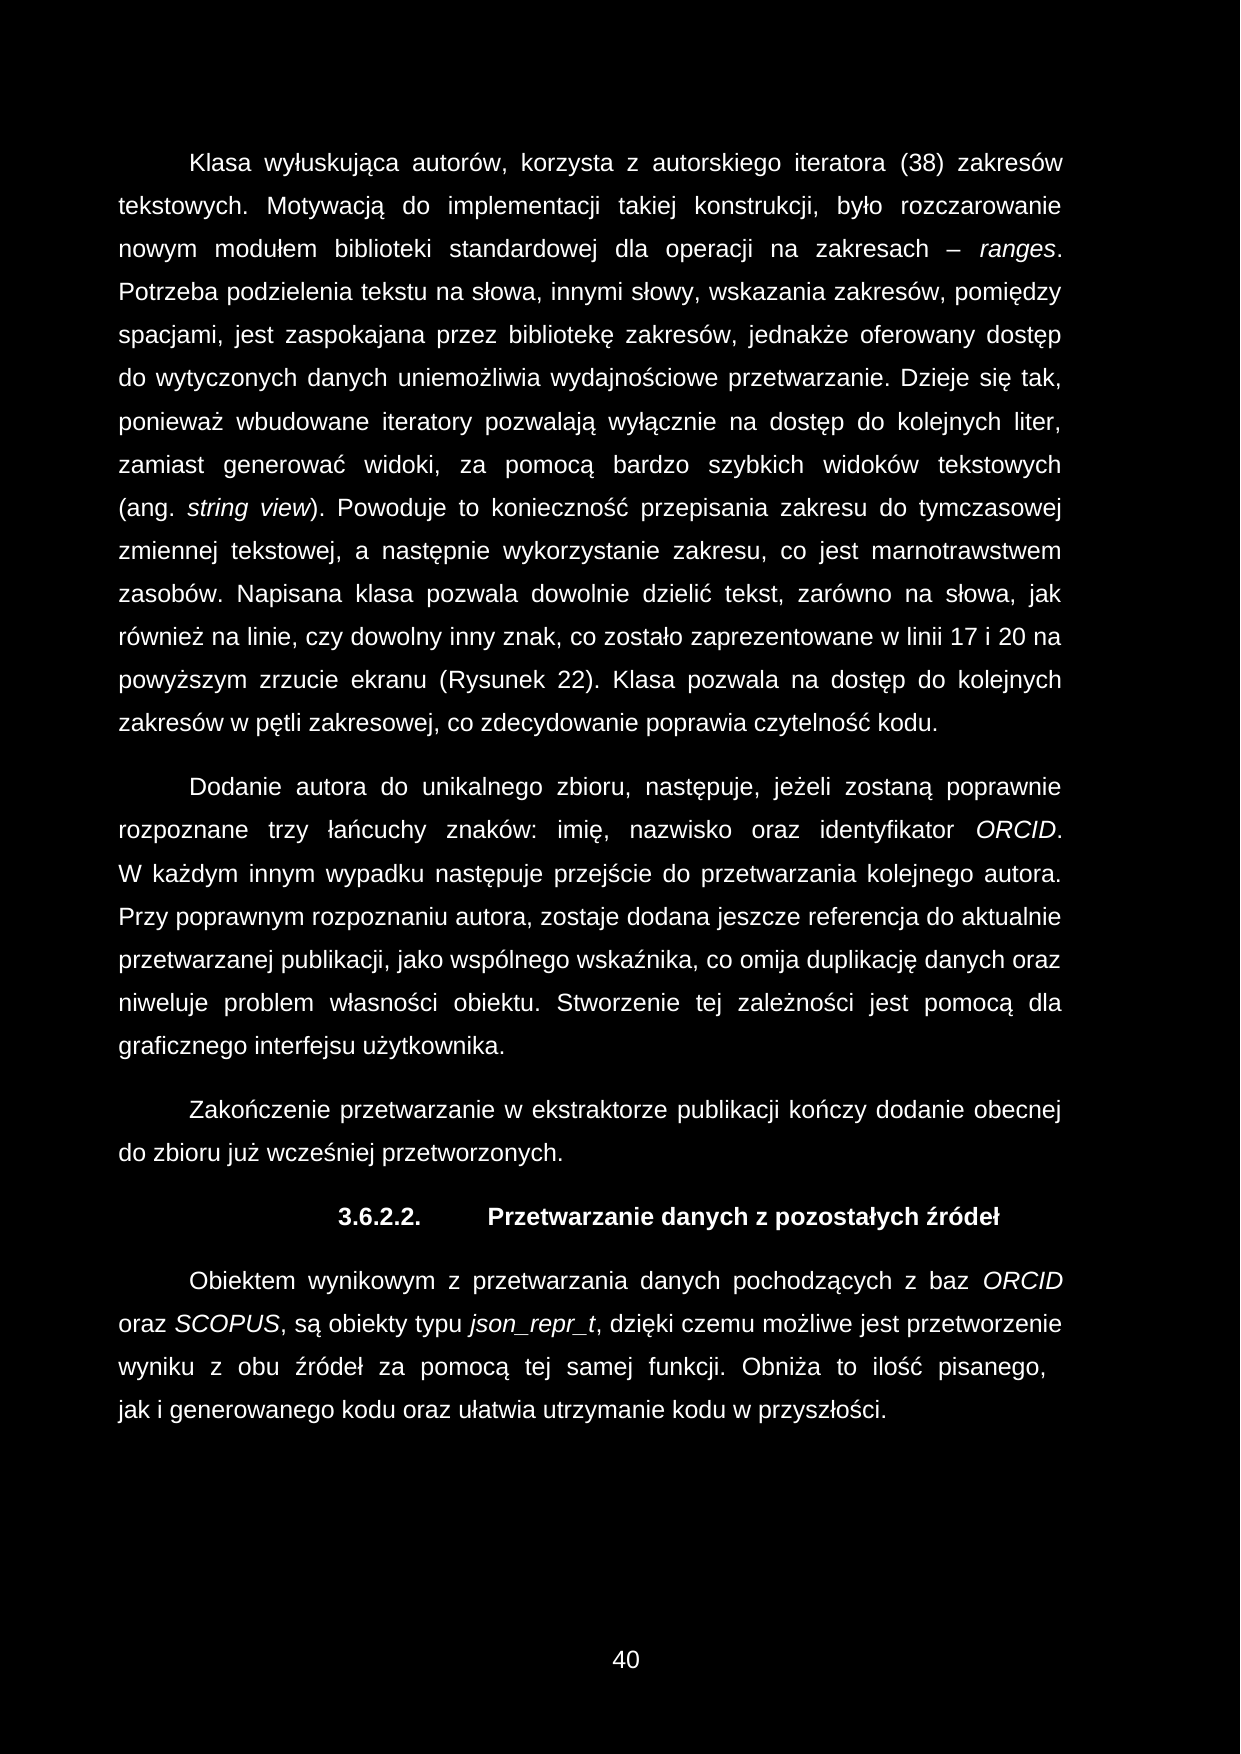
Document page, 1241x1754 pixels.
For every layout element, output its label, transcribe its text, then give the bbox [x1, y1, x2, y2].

text Zakończenie przetwarzanie w ekstraktorze publikacji kończy dodanie obecnej do zbioru już wcześniej przetworzonych. [118, 1095, 1063, 1167]
text Dodanie autora do unikalnego zbioru, następuje, jeżeli zostaną poprawnie rozpoznane trzy łańcuchy znaków: imię, nazwisko oraz identyfikator ORCID. W każdym innym wypadku następuje przejście do przetwarzania kolejnego autora. Przy poprawnym rozpoznaniu autora, zostaje dodana jeszcze referencja do aktualnie przetwarzanej publikacji, jako wspólnego wskaźnika, co omija duplikację danych oraz niweluje problem własności obiektu. Stworzenie tej zależności jest pomocą dla graficznego interfejsu użytkownika. [118, 772, 1063, 1060]
text Obiektem wynikowym z przetwarzania danych pochodzących z baz ORCID oraz SCOPUS, są obiekty typu json_repr_t, dzięki czemu możliwe jest przetworzenie wyniku z obu źródeł za pomocą tej samej funkcji. Obniża to ilość pisanego, jak i generowanego kodu oraz ułatwia utrzymanie kodu w przyszłości. [118, 1266, 1063, 1424]
text Klasa wyłuskująca autorów, korzysta z autorskiego iteratora zakresów tekstowych. Motywacją do implementacji takiej konstrukcji, było rozczarowanie nowym modułem biblioteki standardowej dla operacji na zakresach – ranges. Potrzeba podzielenia tekstu na słowa, innymi słowy, wskazania zakresów, pomiędzy spacjami, jest zaspokajana przez bibliotekę zakresów, jednakże oferowany dostęp do wytyczonych danych uniemożliwia wydajnościowe przetwarzanie. Dzieje się tak, ponieważ wbudowane iteratory pozwalają wyłącznie na dostęp do kolejnych liter, zamiast generować widoki, za pomocą bardzo szybkich widoków tekstowych (ang. string view). Powoduje to konieczność przepisania zakresu do tymczasowej zmiennej tekstowej, a następnie wykorzystanie zakresu, co jest marnotrawstwem zasobów. Napisana klasa pozwala dowolnie dzielić tekst, zarówno na słowa, jak również na linie, czy dowolny inny znak, co zostało zaprezentowane w linii 17 i 20 na powyższym zrzucie ekranu (Rysunek 22). Klasa pozwala na dostęp do kolejnych zakresów w pętli zakresowej, co zdecydowanie poprawia czytelność kodu. [118, 148, 1063, 737]
subtitle Przetwarzanie danych z pozostałych źródeł [267, 1202, 1063, 1231]
